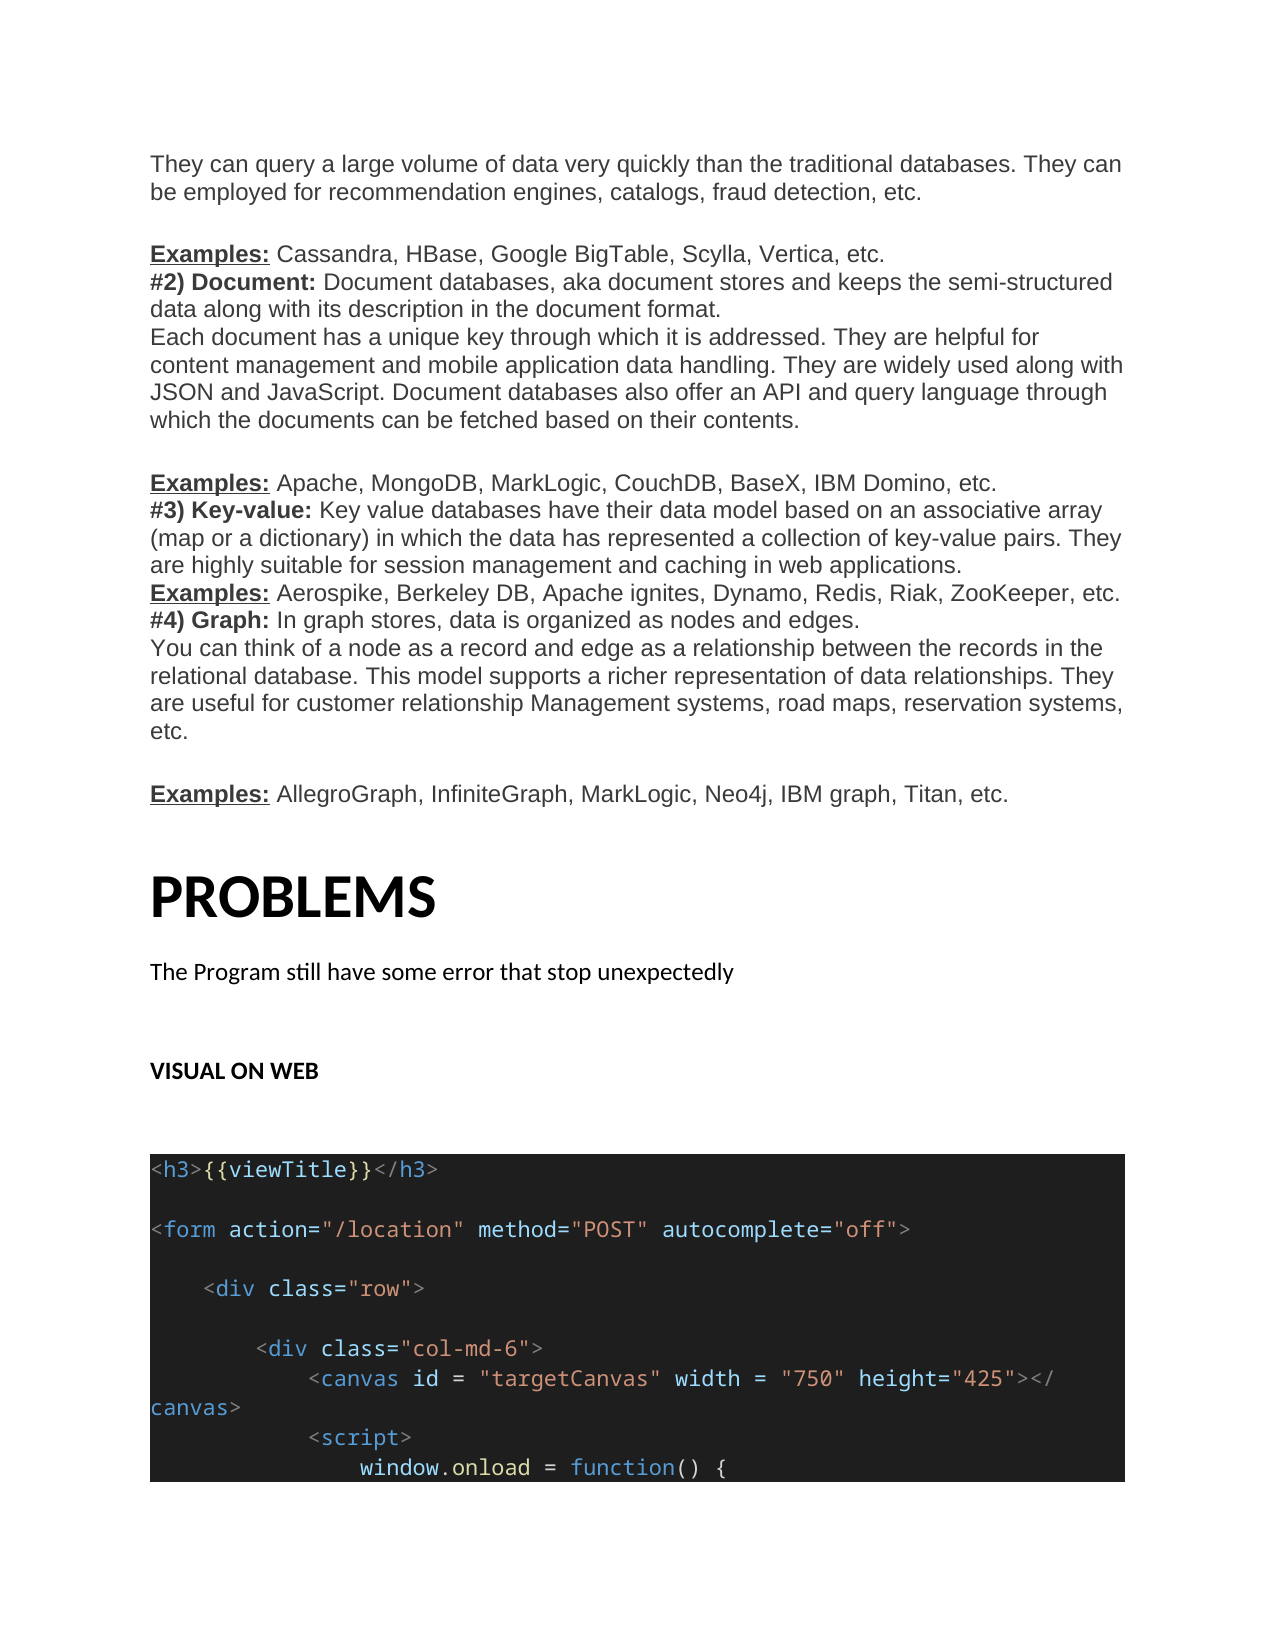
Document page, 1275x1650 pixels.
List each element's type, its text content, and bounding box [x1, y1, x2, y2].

text <form action="/location" method="POST" autocomplete="off"> [150, 1214, 1125, 1243]
text The Program still have some error that stop unexpectedly [150, 956, 1125, 986]
text <div class="row"> [150, 1273, 1125, 1303]
text #4) Graph: In graph stores, data is organized as nodes and edges. [150, 606, 1125, 634]
text window.onload = function() { [150, 1452, 1125, 1482]
text <canvas id = "targetCanvas" width = "750" height="425"></canvas> [150, 1363, 1125, 1422]
text You can think of a node as a record and edge as a relationship between the records in the relational database. This model supports a richer representation of data relationships. They are useful for customer relationship Management systems, road maps, reservation systems, etc. [150, 634, 1125, 744]
text Examples: AllegroGraph, InfiniteGraph, MarkLogic, Neo4j, IBM graph, Titan, etc. [150, 779, 1125, 807]
text Examples: Aerospike, Berkeley DB, Apache ignites, Dynamo, Redis, Riak, ZooKeeper, etc. [150, 579, 1125, 606]
text <h3>{{viewTitle}}</h3> [150, 1154, 1125, 1184]
text Examples: Cassandra, HBase, Google BigTable, Scylla, Vertica, etc. [150, 240, 1125, 268]
text Each document has a unique key through which it is addressed. They are helpful for content management and mobile application data handling. They are widely used along with JSON and JavaScript. Document databases also offer an API and query language through which the documents can be fetched based on their contents. [150, 323, 1125, 433]
text PROBLEMS [150, 857, 1125, 933]
text <script> [150, 1422, 1125, 1452]
text <div class="col-md-6"> [150, 1333, 1125, 1363]
text #2) Document: Document databases, aka document stores and keeps the semi-structured data along with its description in the document format. [150, 268, 1125, 323]
text #3) Key-value: Key value databases have their data model based on an associative array (map or a dictionary) in which the data has represented a collection of key-value pairs. They are highly suitable for session management and caching in web applications. [150, 496, 1125, 579]
text Examples: Apache, MongoDB, MarkLogic, CouchDB, BaseX, IBM Domino, etc. [150, 468, 1125, 496]
text VISUAL ON WEB [150, 1055, 1125, 1085]
text They can query a large volume of data very quickly than the traditional databases. They can be employed for recommendation engines, catalogs, fraud detection, etc. [150, 150, 1125, 205]
